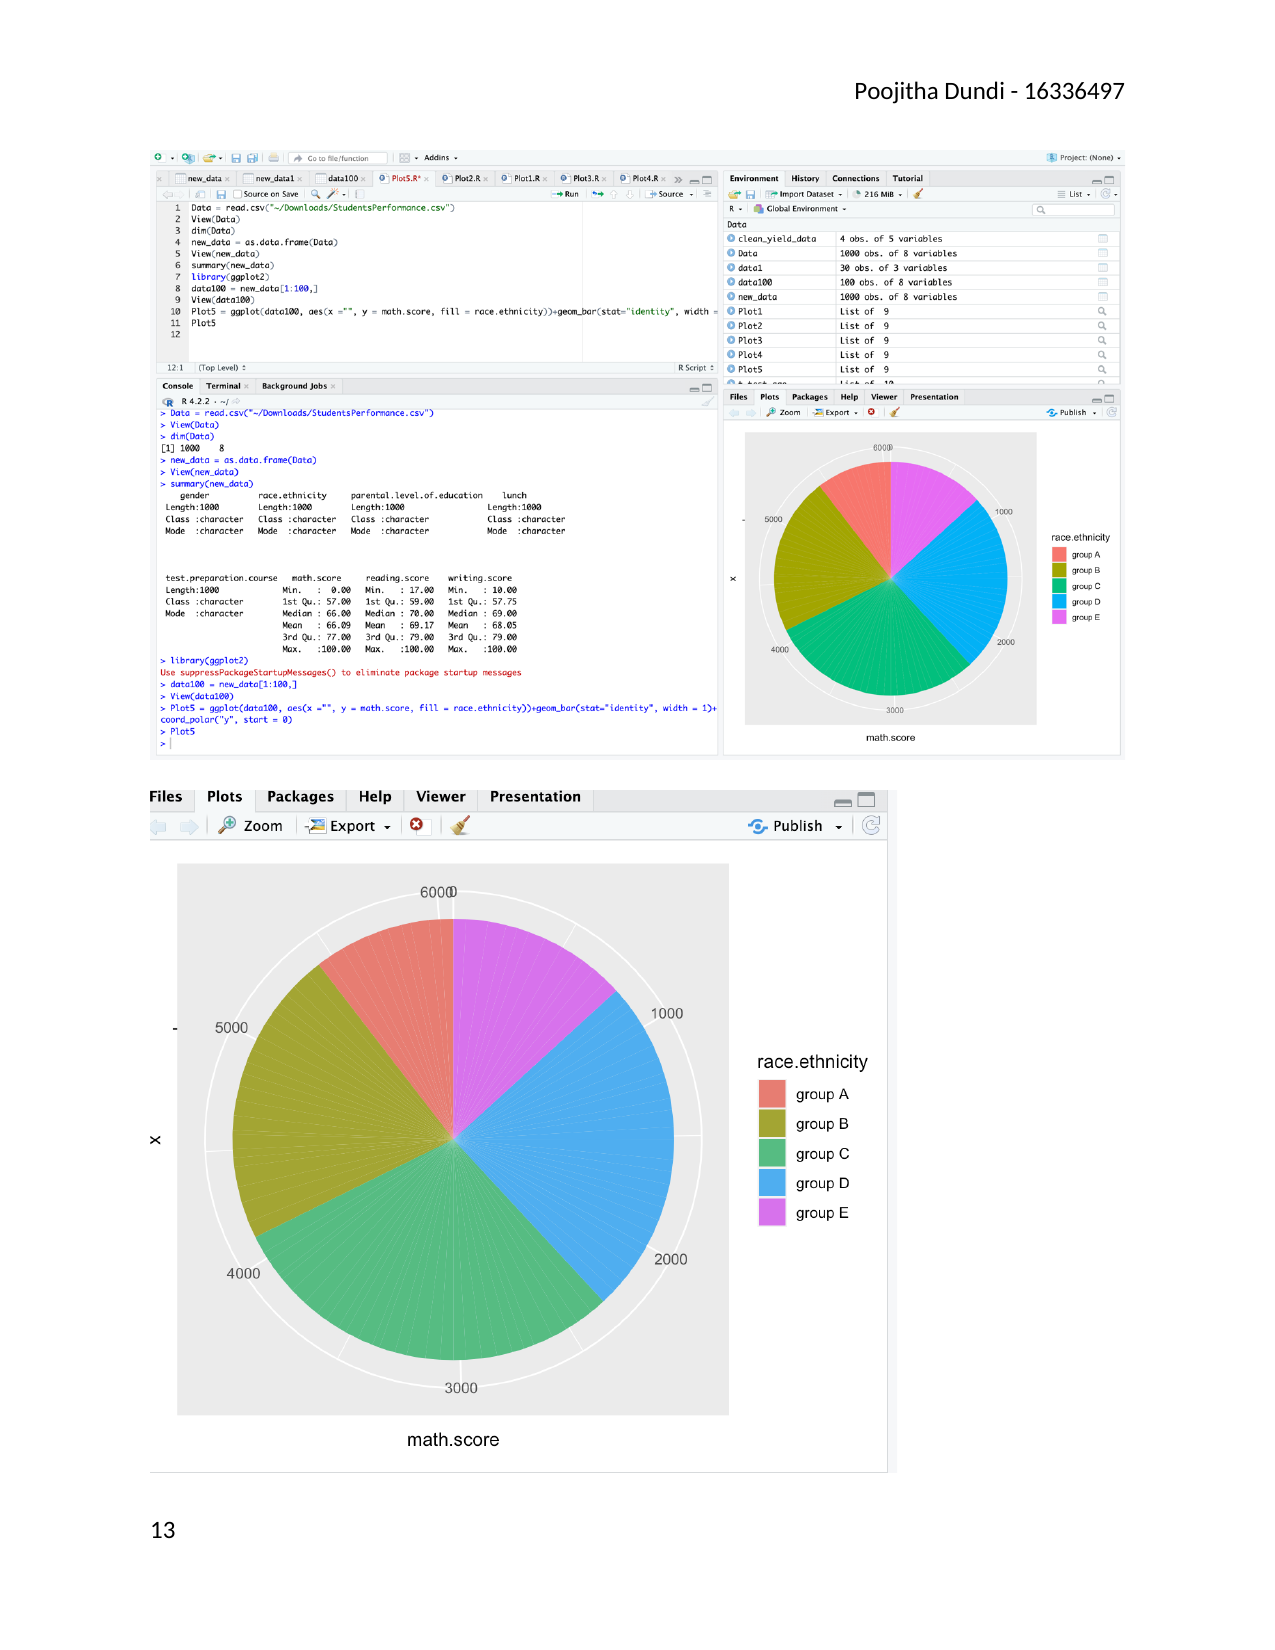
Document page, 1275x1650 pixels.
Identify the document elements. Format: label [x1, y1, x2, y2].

picture [150, 150, 1125, 760]
picture [150, 790, 898, 1473]
